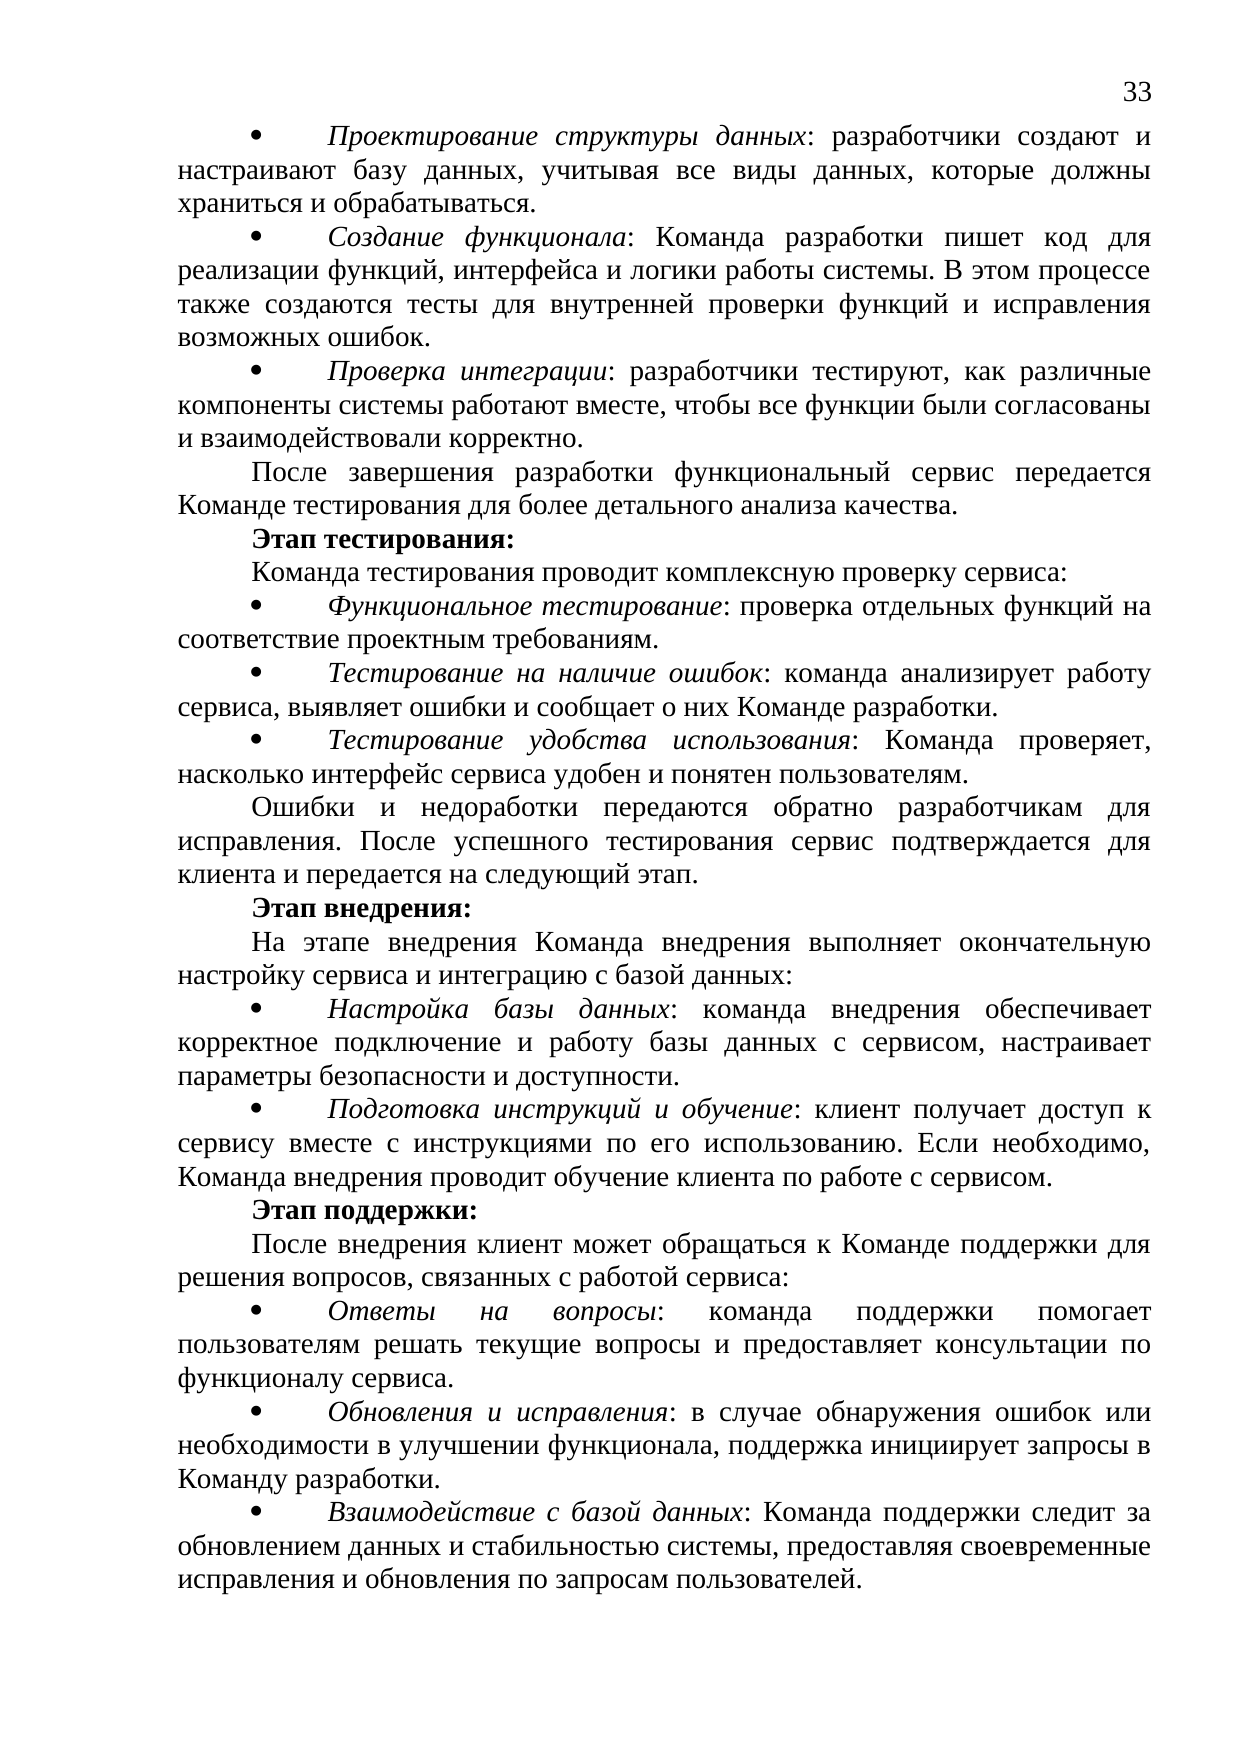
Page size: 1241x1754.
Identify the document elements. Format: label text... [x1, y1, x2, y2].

text Команда тестирования проводит комплексную проверку сервиса: [177, 554, 1152, 588]
list Тестирование удобства использования: Команда проверяет, насколько интерфейс сервиса удобен и понятен пользователям. [177, 722, 1152, 789]
list Проектирование структуры данных: разработчики создают и настраивают базу данных, учитывая все виды данных, которые должны храниться и обрабатываться. [177, 118, 1152, 219]
list Настройка базы данных: команда внедрения обеспечивает корректное подключение и работу базы данных с сервисом, настраивает параметры безопасности и доступности. [177, 991, 1152, 1092]
text После завершения разработки функциональный сервис передается Команде тестирования для более детального анализа качества. [177, 454, 1152, 521]
text После внедрения клиент может обращаться к Команде поддержки для решения вопросов, связанных с работой сервиса: [177, 1226, 1152, 1293]
text Ошибки и недоработки передаются обратно разработчикам для исправления. После успешного тестирования сервис подтверждается для клиента и передается на следующий этап. [177, 789, 1152, 890]
list Проверка интеграции: разработчики тестируют, как различные компоненты системы работают вместе, чтобы все функции были согласованы и взаимодействовали корректно. [177, 353, 1152, 454]
list Функциональное тестирование: проверка отдельных функций на соответствие проектным требованиям. [177, 588, 1152, 655]
list Тестирование на наличие ошибок: команда анализирует работу сервиса, выявляет ошибки и сообщает о них Команде разработки. [177, 655, 1152, 722]
text Этап внедрения: [177, 890, 1152, 924]
text Этап тестирования: [177, 521, 1152, 554]
list Подготовка инструкций и обучение: клиент получает доступ к сервису вместе с инструкциями по его использованию. Если необходимо, Команда внедрения проводит обучение клиента по работе с сервисом. [177, 1092, 1152, 1192]
list Ответы на вопросы: команда поддержки помогает пользователям решать текущие вопросы и предоставляет консультации по функционалу сервиса. [177, 1293, 1152, 1394]
list Обновления и исправления: в случае обнаружения ошибок или необходимости в улучшении функционала, поддержка инициирует запросы в Команду разработки. [177, 1394, 1152, 1494]
text На этапе внедрения Команда внедрения выполняет окончательную настройку сервиса и интеграцию с базой данных: [177, 924, 1152, 991]
list Взаимодействие с базой данных: Команда поддержки следит за обновлением данных и стабильностью системы, предоставляя своевременные исправления и обновления по запросам пользователей. [177, 1494, 1152, 1595]
text Этап поддержки: [177, 1192, 1152, 1226]
list Создание функционала: Команда разработки пишет код для реализации функций, интерфейса и логики работы системы. В этом процессе также создаются тесты для внутренней проверки функций и исправления возможных ошибок. [177, 219, 1152, 353]
